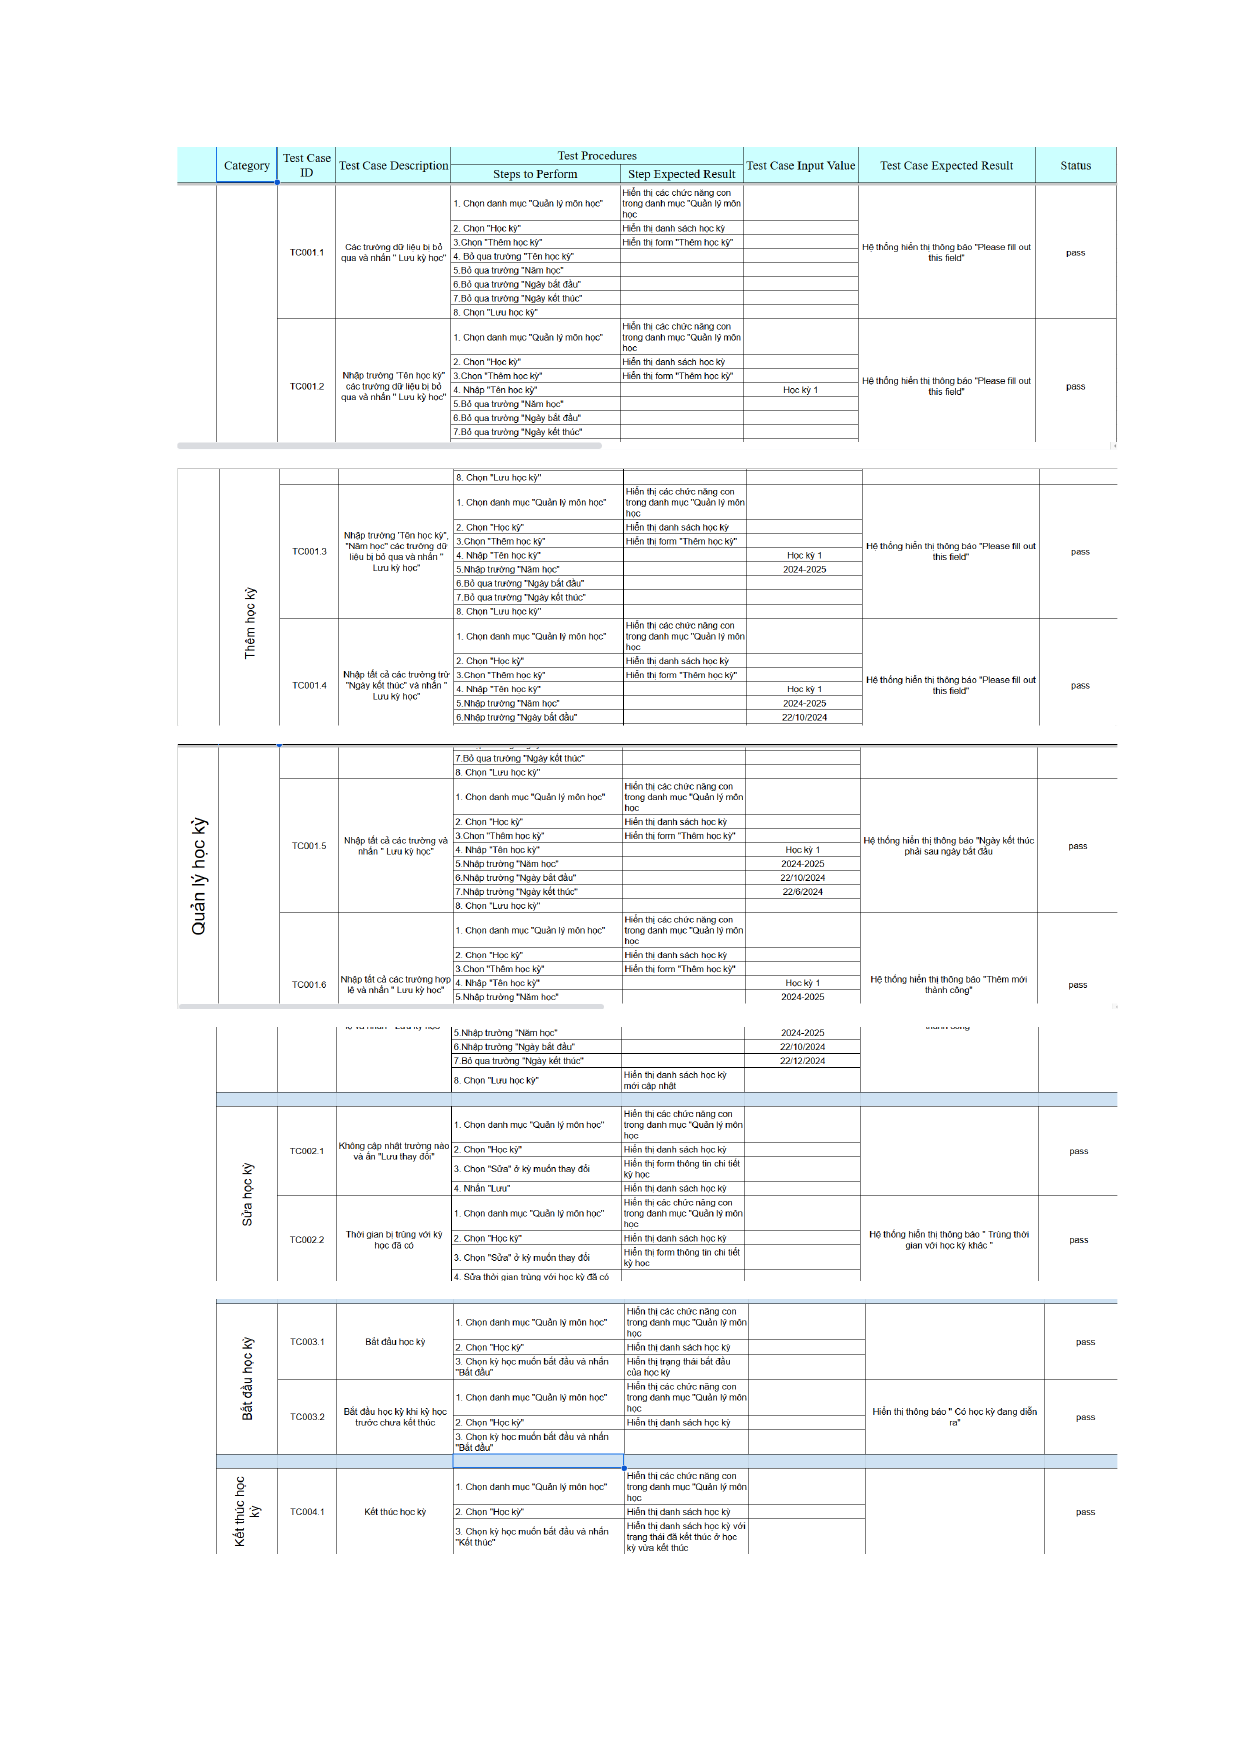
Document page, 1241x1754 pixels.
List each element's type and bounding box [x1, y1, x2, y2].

picture [177, 1299, 1118, 1554]
picture [177, 147, 1118, 450]
picture [177, 468, 1118, 726]
picture [177, 1027, 1118, 1281]
picture [177, 744, 1118, 1009]
